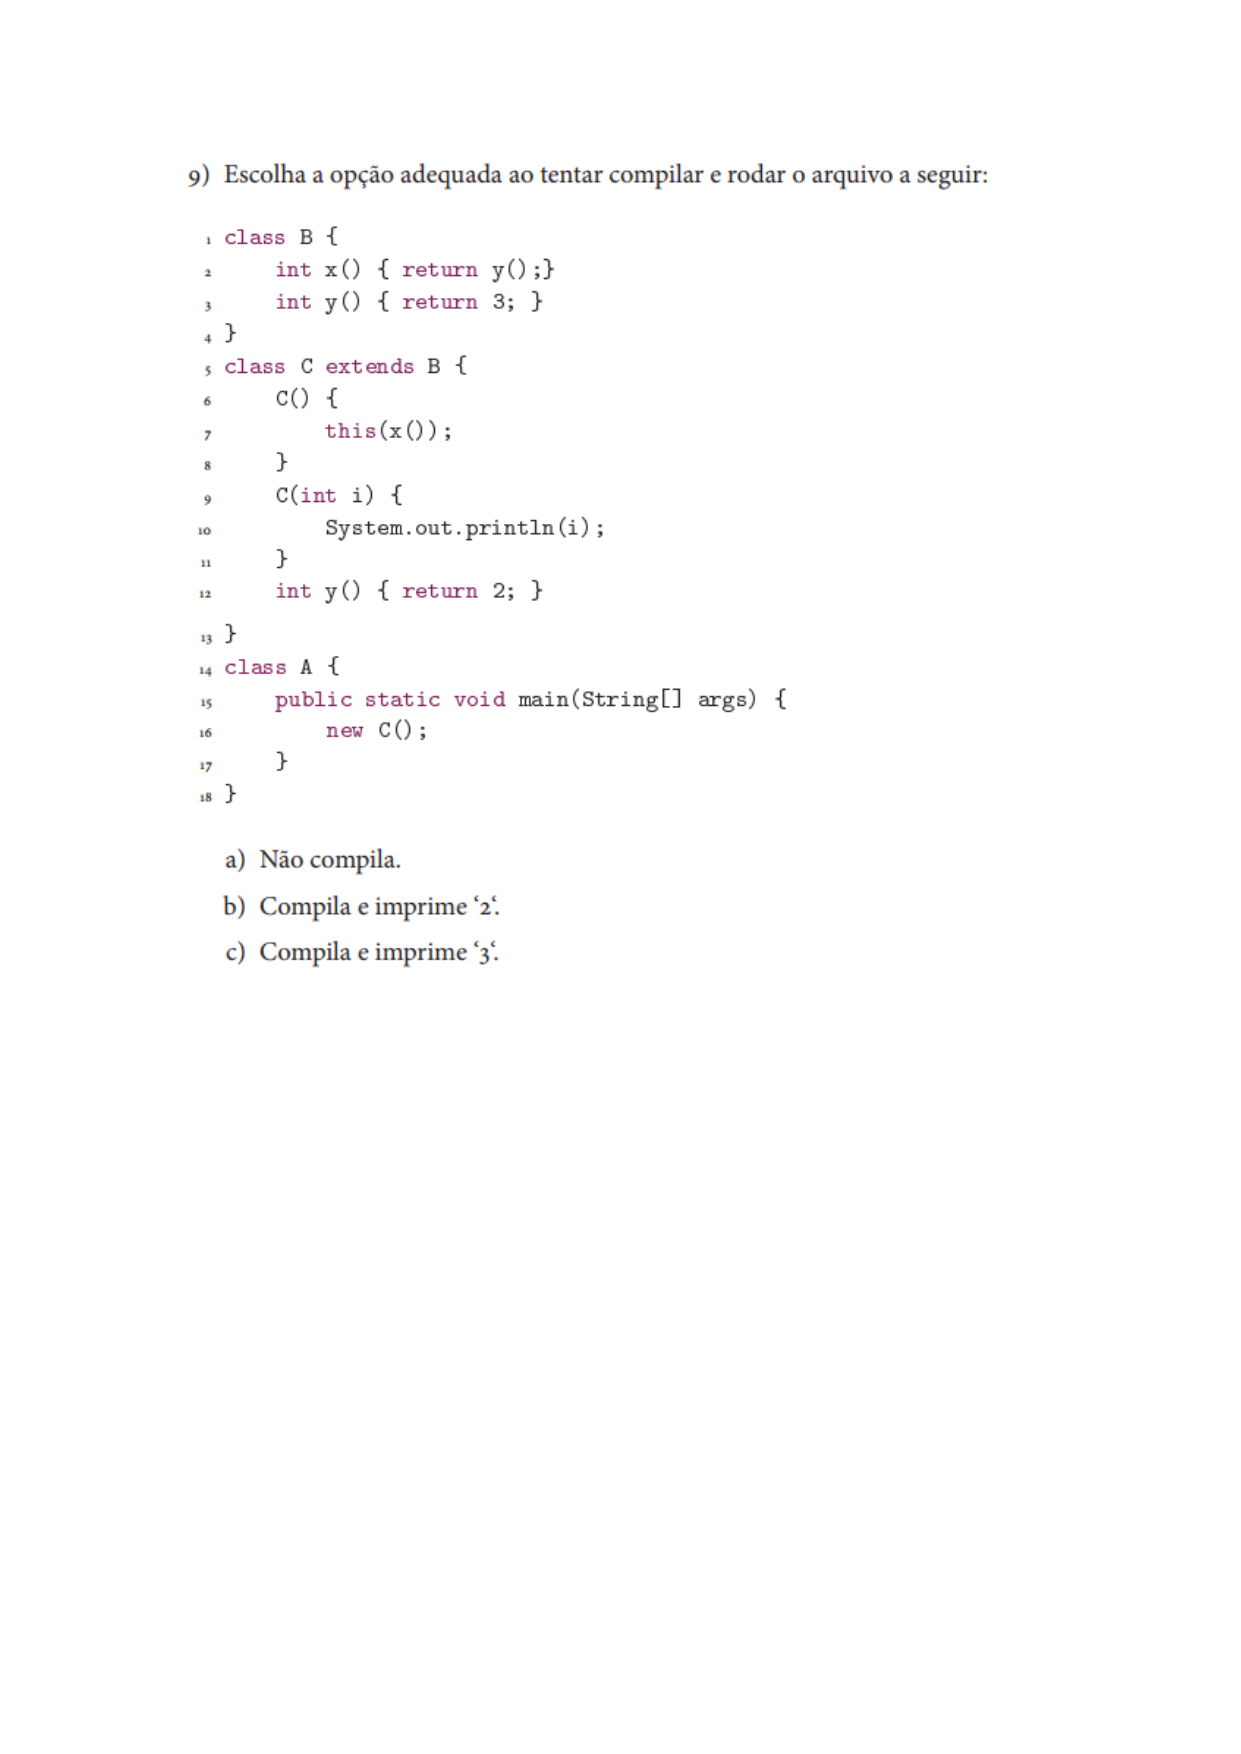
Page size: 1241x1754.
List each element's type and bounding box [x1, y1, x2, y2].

picture [176, 146, 1063, 991]
